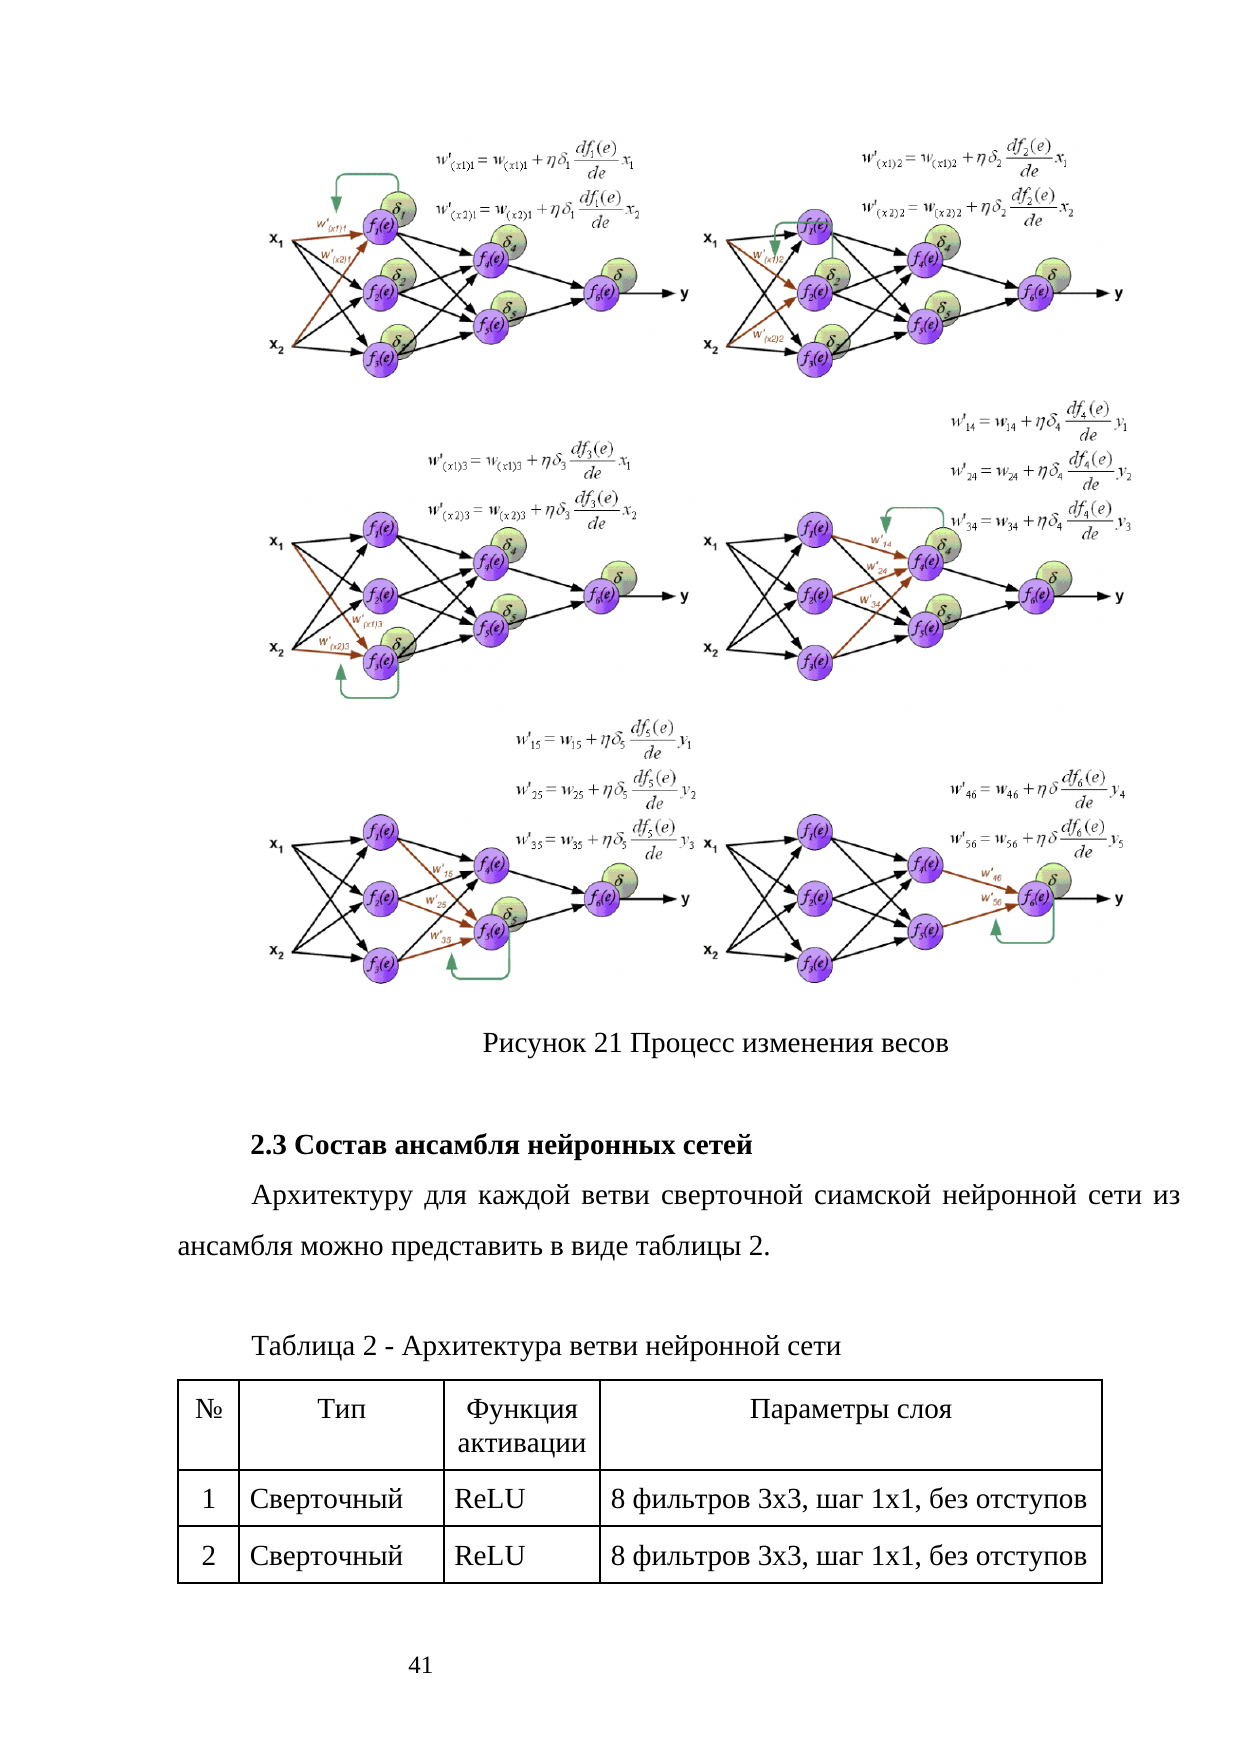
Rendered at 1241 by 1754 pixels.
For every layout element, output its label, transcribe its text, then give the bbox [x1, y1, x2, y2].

table_cell Сверточный [240, 1527, 443, 1582]
text Рисунок 21 Процесс изменения весов [177, 1026, 1181, 1059]
table_cell 2 [179, 1527, 238, 1582]
table_cell Сверточный [240, 1471, 443, 1525]
table_cell ReLU [445, 1527, 599, 1582]
table_cell 8 фильтров 3х3, шаг 1х1, без отступов [601, 1527, 1101, 1582]
text Архитектуру для каждой ветви сверточной сиамской нейронной сети из ансамбля можно представить в виде таблицы 2. [177, 1177, 1181, 1261]
table_header Тип [240, 1381, 443, 1469]
subtitle 2.3 Состав ансамбля нейронных сетей [177, 1127, 1181, 1161]
table_cell ReLU [445, 1471, 599, 1525]
table_header Функция активации [445, 1381, 599, 1469]
text Таблица 2 - Архитектура ветви нейронной сети [177, 1328, 1181, 1362]
picture [253, 118, 1180, 1012]
table_header № [179, 1381, 238, 1469]
table_cell 8 фильтров 3х3, шаг 1х1, без отступов [601, 1471, 1101, 1525]
table_header Параметры слоя [601, 1381, 1101, 1469]
table_cell 1 [179, 1471, 238, 1525]
